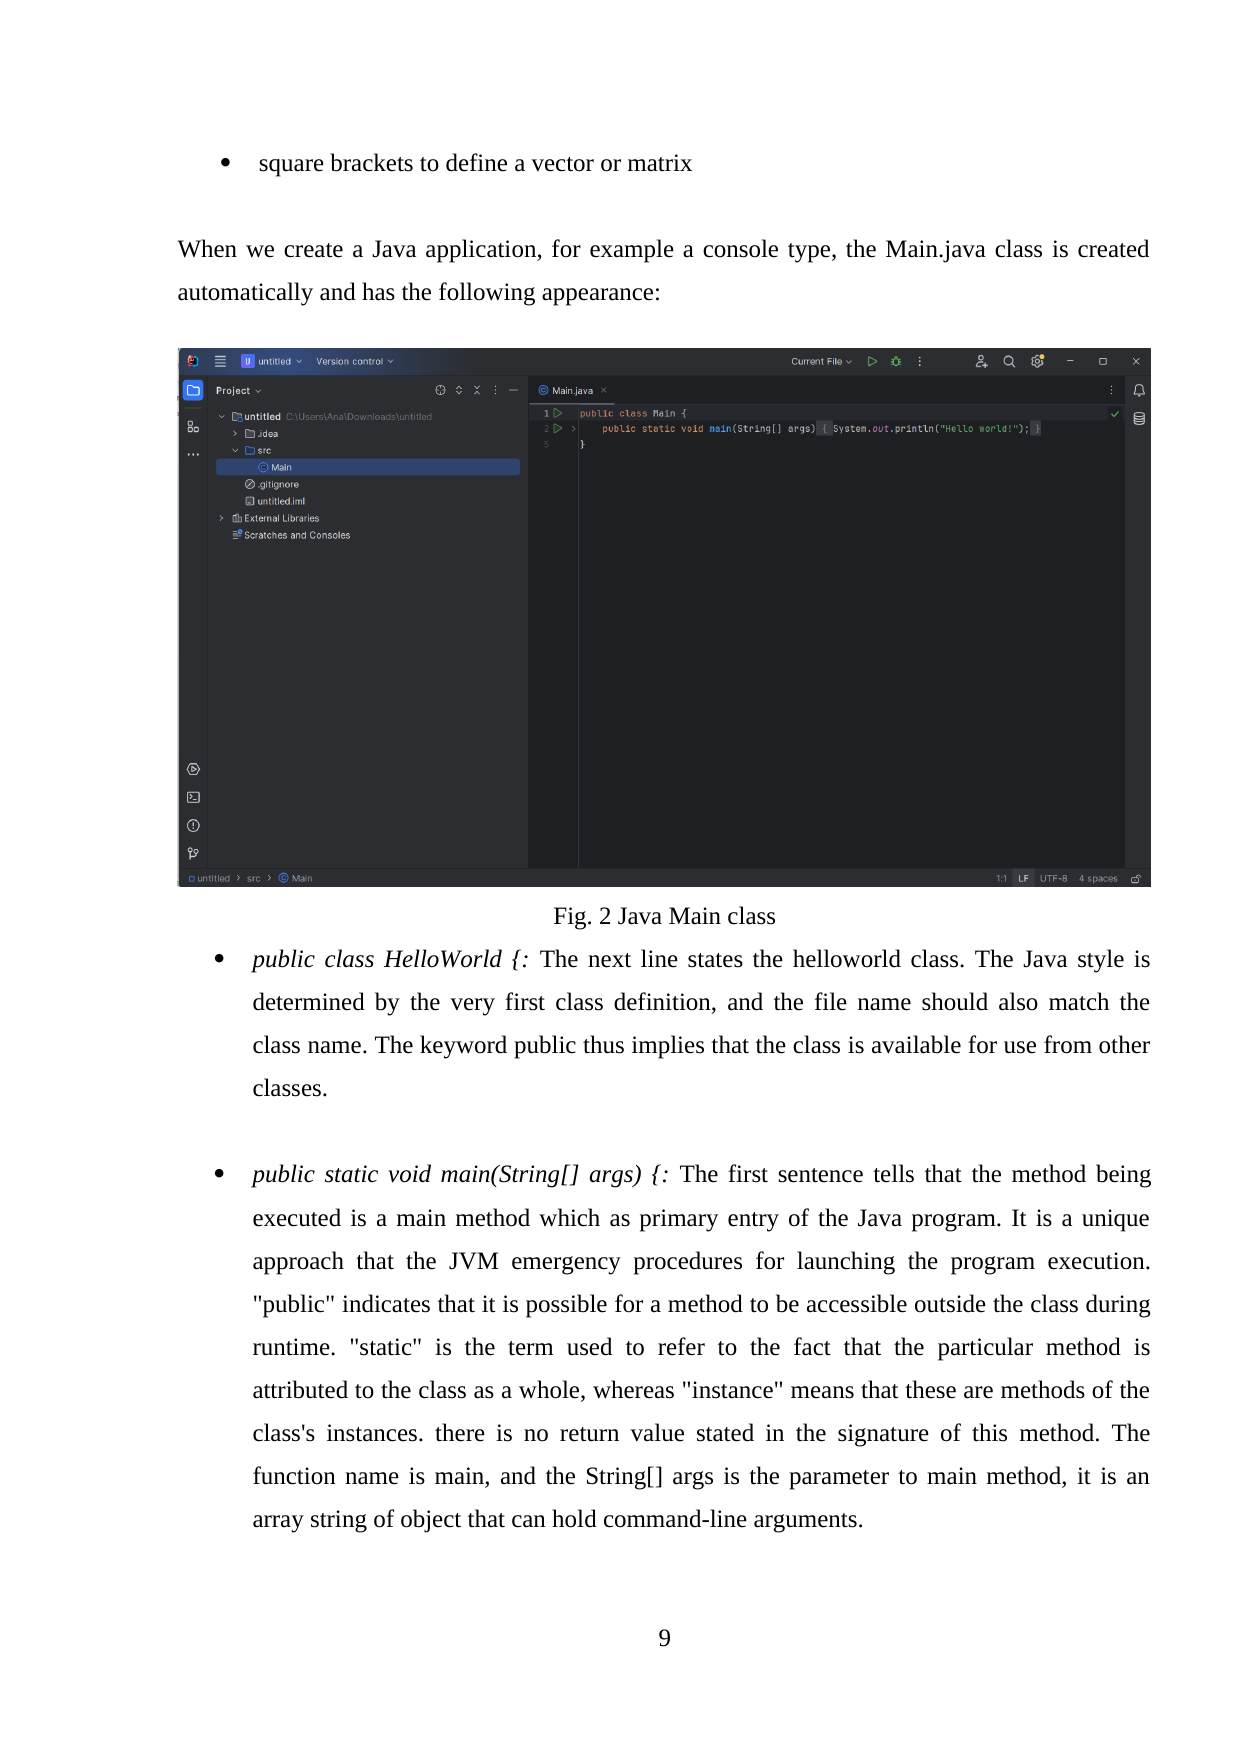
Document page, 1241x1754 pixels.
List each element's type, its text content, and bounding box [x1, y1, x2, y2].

text Fig. 2 Java Main class [177, 901, 1152, 929]
text When we create a Java application, for example a console type, the Main.java class is created automatically and has the following appearance: [177, 234, 1152, 306]
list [221, 148, 1152, 176]
list public static void main(String[] args) {: The first sentence tells that the method being executed is a main method which as primary entry of the Java program. It is a unique approach that the JVM emergency procedures for launching the program execution. "public" indicates that it is possible for a method to be accessible outside the class during runtime. "static" is the term used to refer to the fact that the particular method is attributed to the class as a whole, whereas "instance" means that these are methods of the class's instances. there is no return value stated in the signature of this method. The function name is main, and the String[] args is the parameter to main method, it is an array string of object that can hold command-line arguments. [215, 1159, 1152, 1533]
picture [177, 348, 1151, 887]
list public class HelloWorld {: The next line states the helloworld class. The Java style is determined by the very first class definition, and the file name should also match the class name. The keyword public thus implies that the class is available for use from other classes. [215, 944, 1152, 1102]
